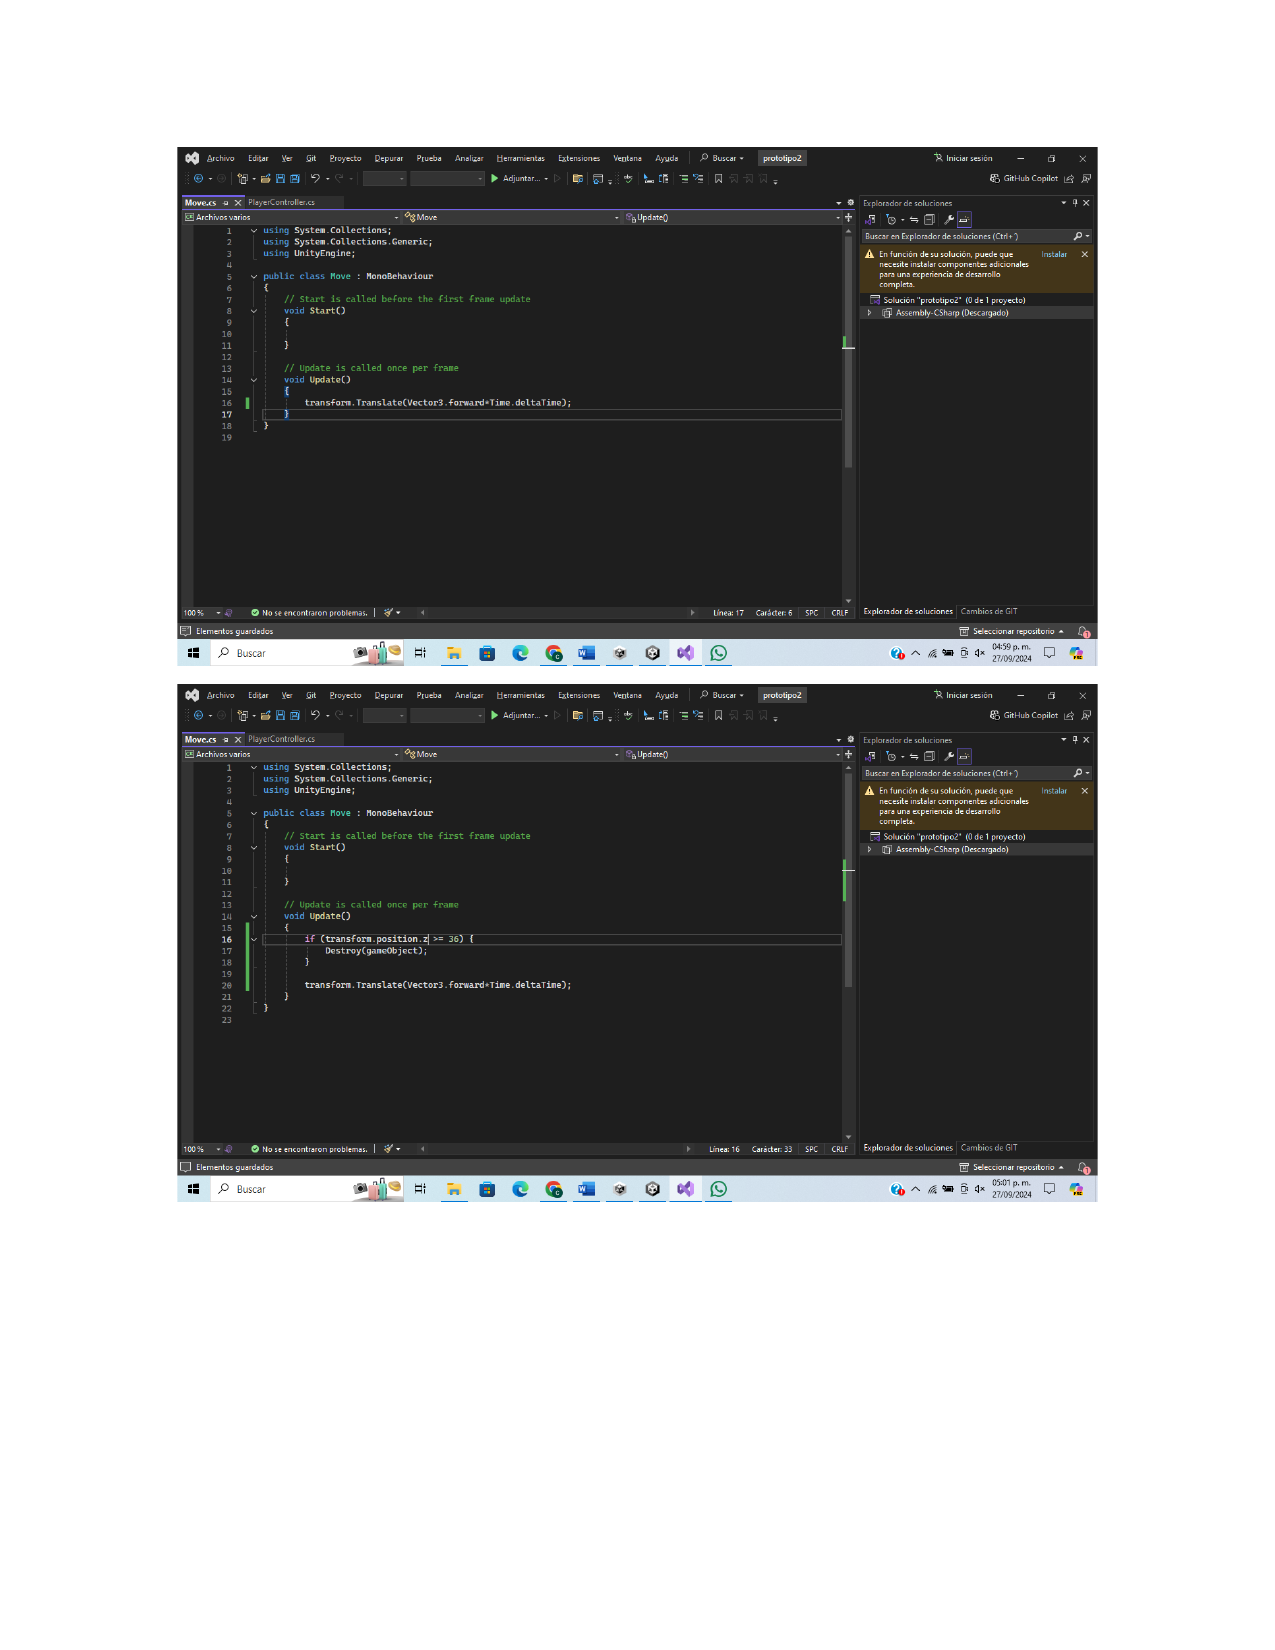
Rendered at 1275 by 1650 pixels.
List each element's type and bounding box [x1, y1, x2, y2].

picture [177, 684, 1098, 1202]
picture [177, 147, 1098, 666]
